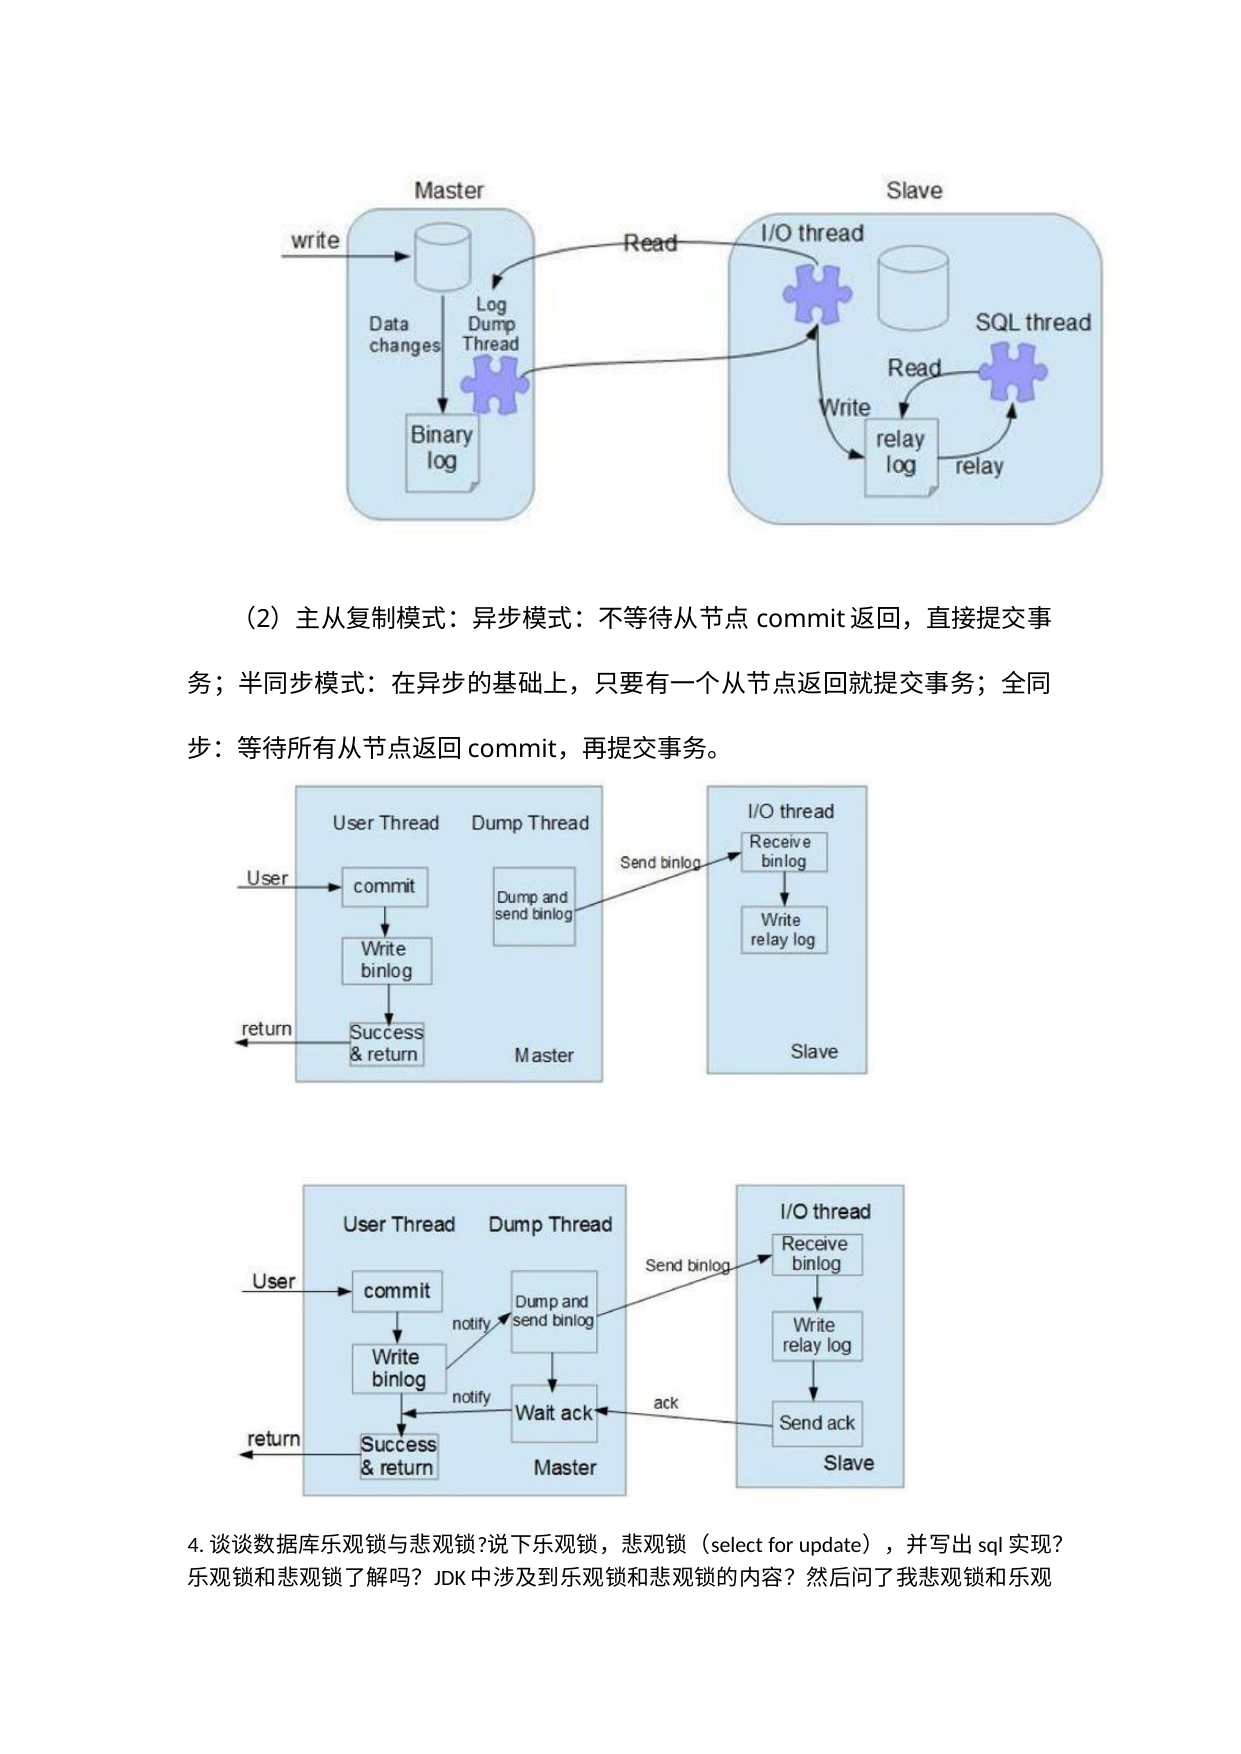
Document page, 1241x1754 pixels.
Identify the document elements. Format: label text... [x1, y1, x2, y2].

picture [231, 1169, 935, 1498]
list 主从复制模式：异步模式：不等待从节点commit返回，直接提交事务；半同步模式：在异步的基础上，只要有一个从节点返回就提交事务；全同步：等待所有从节点返回commit，再提交事务。 [187, 584, 1053, 779]
picture [231, 162, 1232, 555]
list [187, 1527, 1053, 1592]
picture [231, 779, 926, 1086]
